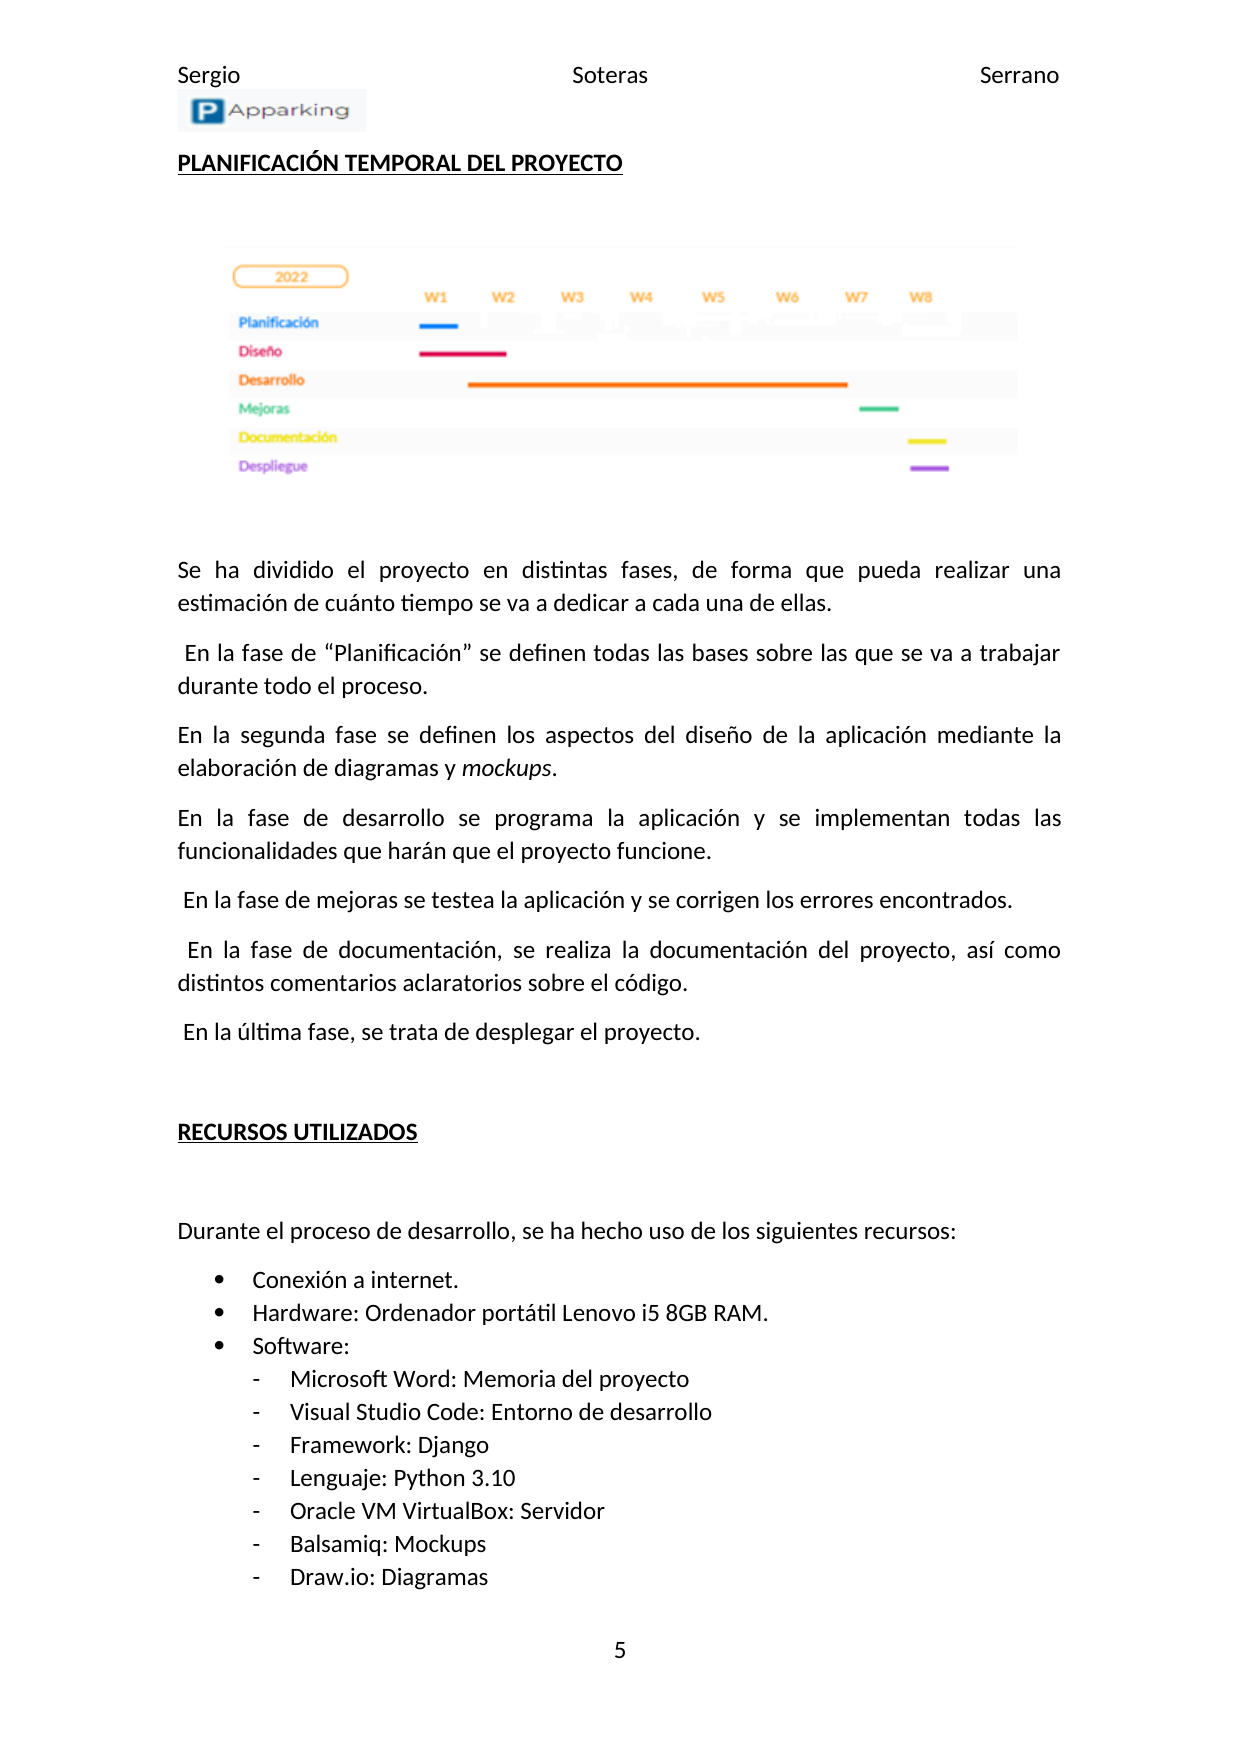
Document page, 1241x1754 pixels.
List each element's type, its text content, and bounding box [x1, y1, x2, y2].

text En la fase de desarrollo se programa la aplicación y se implementan todas las funcionalidades que harán que el proyecto funcione. [177, 802, 1063, 865]
text En la fase de “Planificación” se definen todas las bases sobre las que se va a trabajar durante todo el proceso. [177, 637, 1063, 700]
picture [222, 246, 1018, 486]
text En la fase de mejoras se testea la aplicación y se corrigen los errores encontrados. [177, 884, 1063, 915]
list Conexión a internet. [215, 1264, 1063, 1295]
list Microsoft Word: Memoria del proyecto [252, 1363, 1063, 1394]
picture [177, 89, 367, 132]
text PLANIFICACIÓN TEMPORAL DEL PROYECTO [177, 148, 1063, 178]
list Framework: Django [252, 1429, 1063, 1459]
list Visual Studio Code: Entorno de desarrollo [252, 1396, 1063, 1427]
text Durante el proceso de desarrollo, se ha hecho uso de los siguientes recursos: [177, 1215, 1063, 1245]
text RECURSOS UTILIZADOS [177, 1116, 1063, 1146]
text En la última fase, se trata de desplegar el proyecto. [177, 1017, 1063, 1047]
list Hardware: Ordenador portátil Lenovo i5 8GB RAM. [215, 1297, 1063, 1328]
list Oracle VM VirtualBox: Servidor [252, 1495, 1063, 1525]
list Software: [215, 1330, 1063, 1361]
list Lenguaje: Python 3.10 [252, 1462, 1063, 1492]
list Balsamiq: Mockups [252, 1528, 1063, 1558]
text En la fase de documentación, se realiza la documentación del proyecto, así como distintos comentarios aclaratorios sobre el código. [177, 934, 1063, 997]
text Se ha dividido el proyecto en distintas fases, de forma que pueda realizar una estimación de cuánto tiempo se va a dedicar a cada una de ellas. [177, 554, 1063, 618]
list Draw.io: Diagramas [252, 1561, 1063, 1591]
text En la segunda fase se definen los aspectos del diseño de la aplicación mediante la elaboración de diagramas y mockups. [177, 719, 1063, 783]
